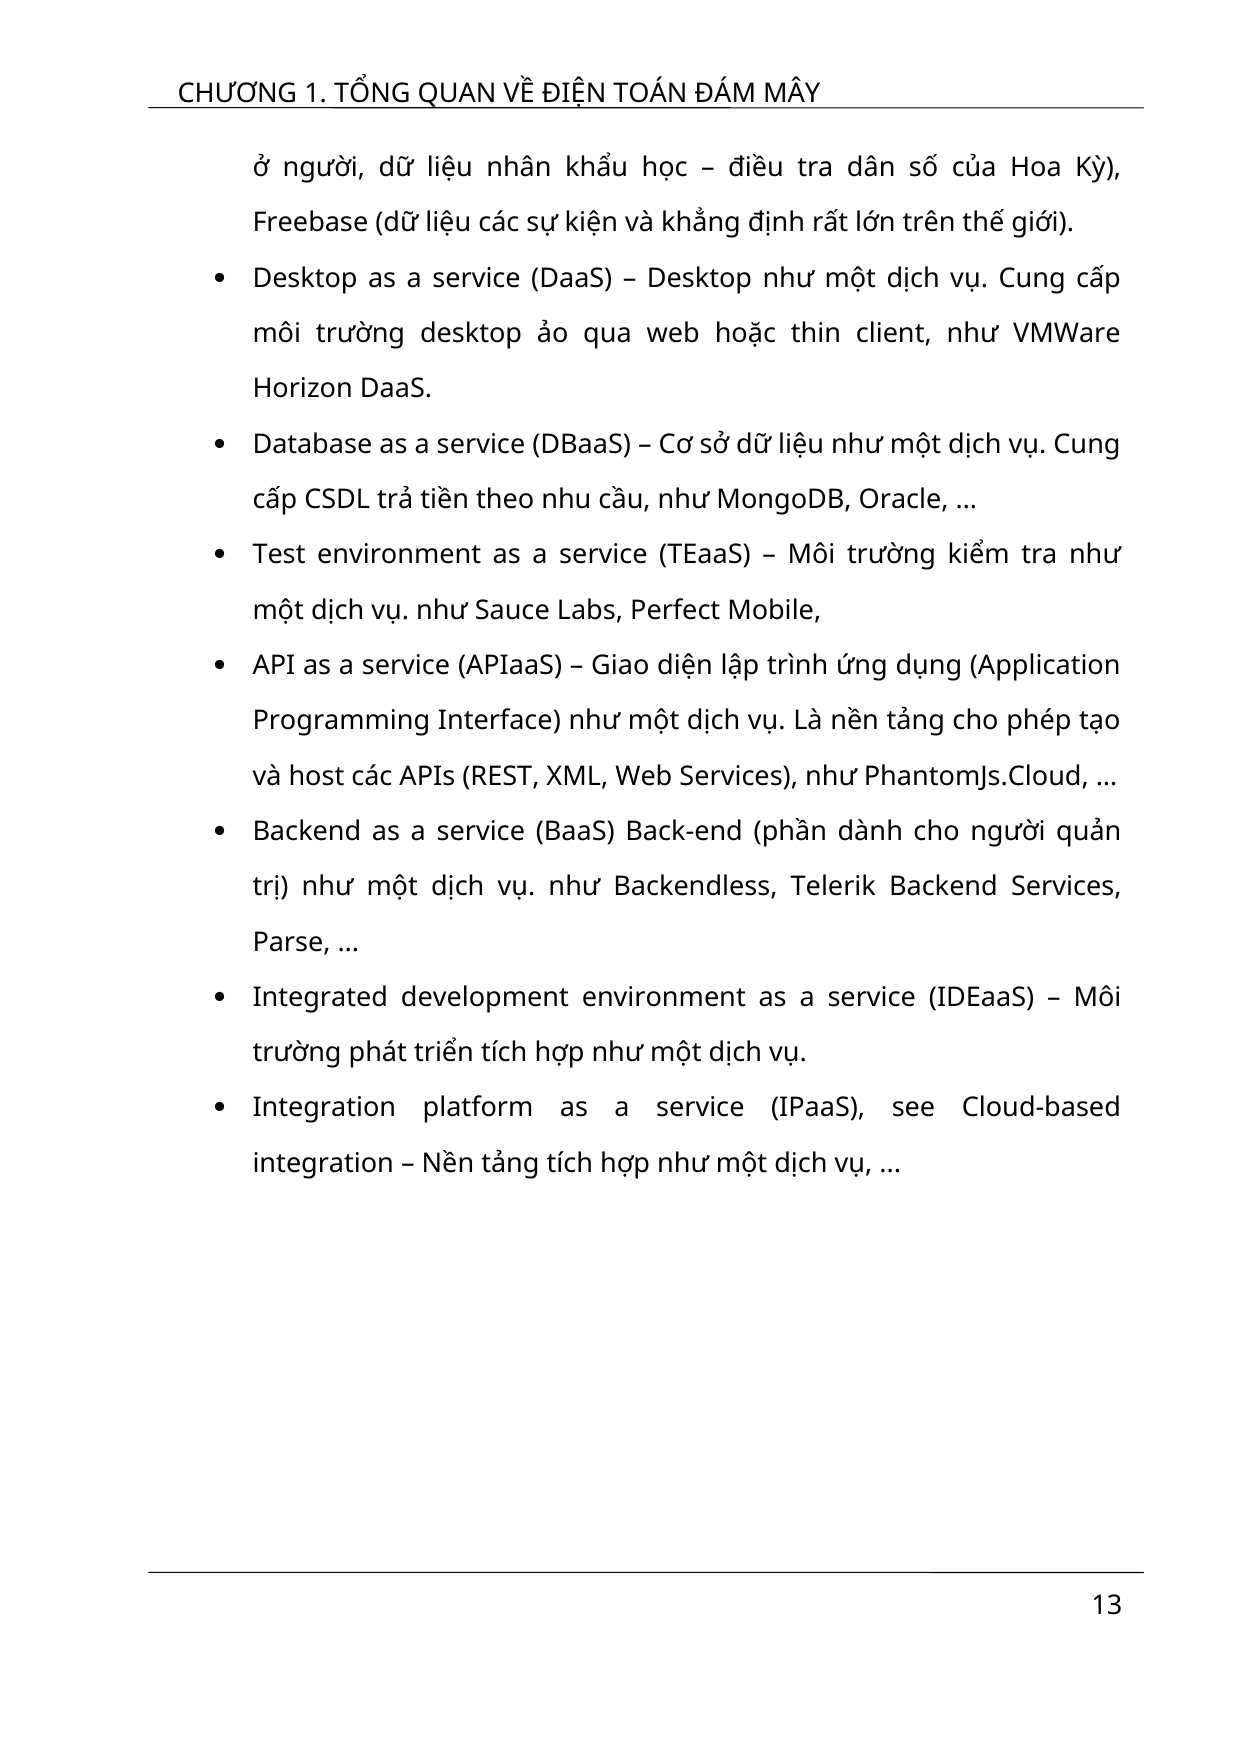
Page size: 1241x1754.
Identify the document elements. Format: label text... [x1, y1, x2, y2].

list Desktop as a service (DaaS) – Desktop như một dịch vụ. Cung cấp môi trường desktop ảo qua web hoặc thin client, như VMWare Horizon DaaS. [215, 258, 1122, 406]
list Integrated development environment as a service (IDEaaS) – Môi trường phát triển tích hợp như một dịch vụ. [215, 977, 1122, 1069]
list Backend as a service (BaaS) Back-end (phần dành cho người quản trị) như một dịch vụ. như Backendless, Telerik Backend Services, Parse, … [215, 811, 1122, 959]
list Test environment as a service (TEaaS) – Môi trường kiểm tra như một dịch vụ. như Sauce Labs, Perfect Mobile, [215, 535, 1122, 627]
list API as a service (APIaaS) – Giao diện lập trình ứng dụng (Application Programming Interface) như một dịch vụ. Là nền tảng cho phép tạo và host các APIs (REST, XML, Web Services), như PhantomJs.Cloud, … [215, 645, 1122, 793]
list Database as a service (DBaaS) – Cơ sở dữ liệu như một dịch vụ. Cung cấp CSDL trả tiền theo nhu cầu, như MongoDB, Oracle, … [215, 424, 1122, 516]
list Integration platform as a service (IPaaS), see Cloud-based integration – Nền tảng tích hợp như một dịch vụ, ... [215, 1088, 1122, 1180]
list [215, 148, 1122, 240]
